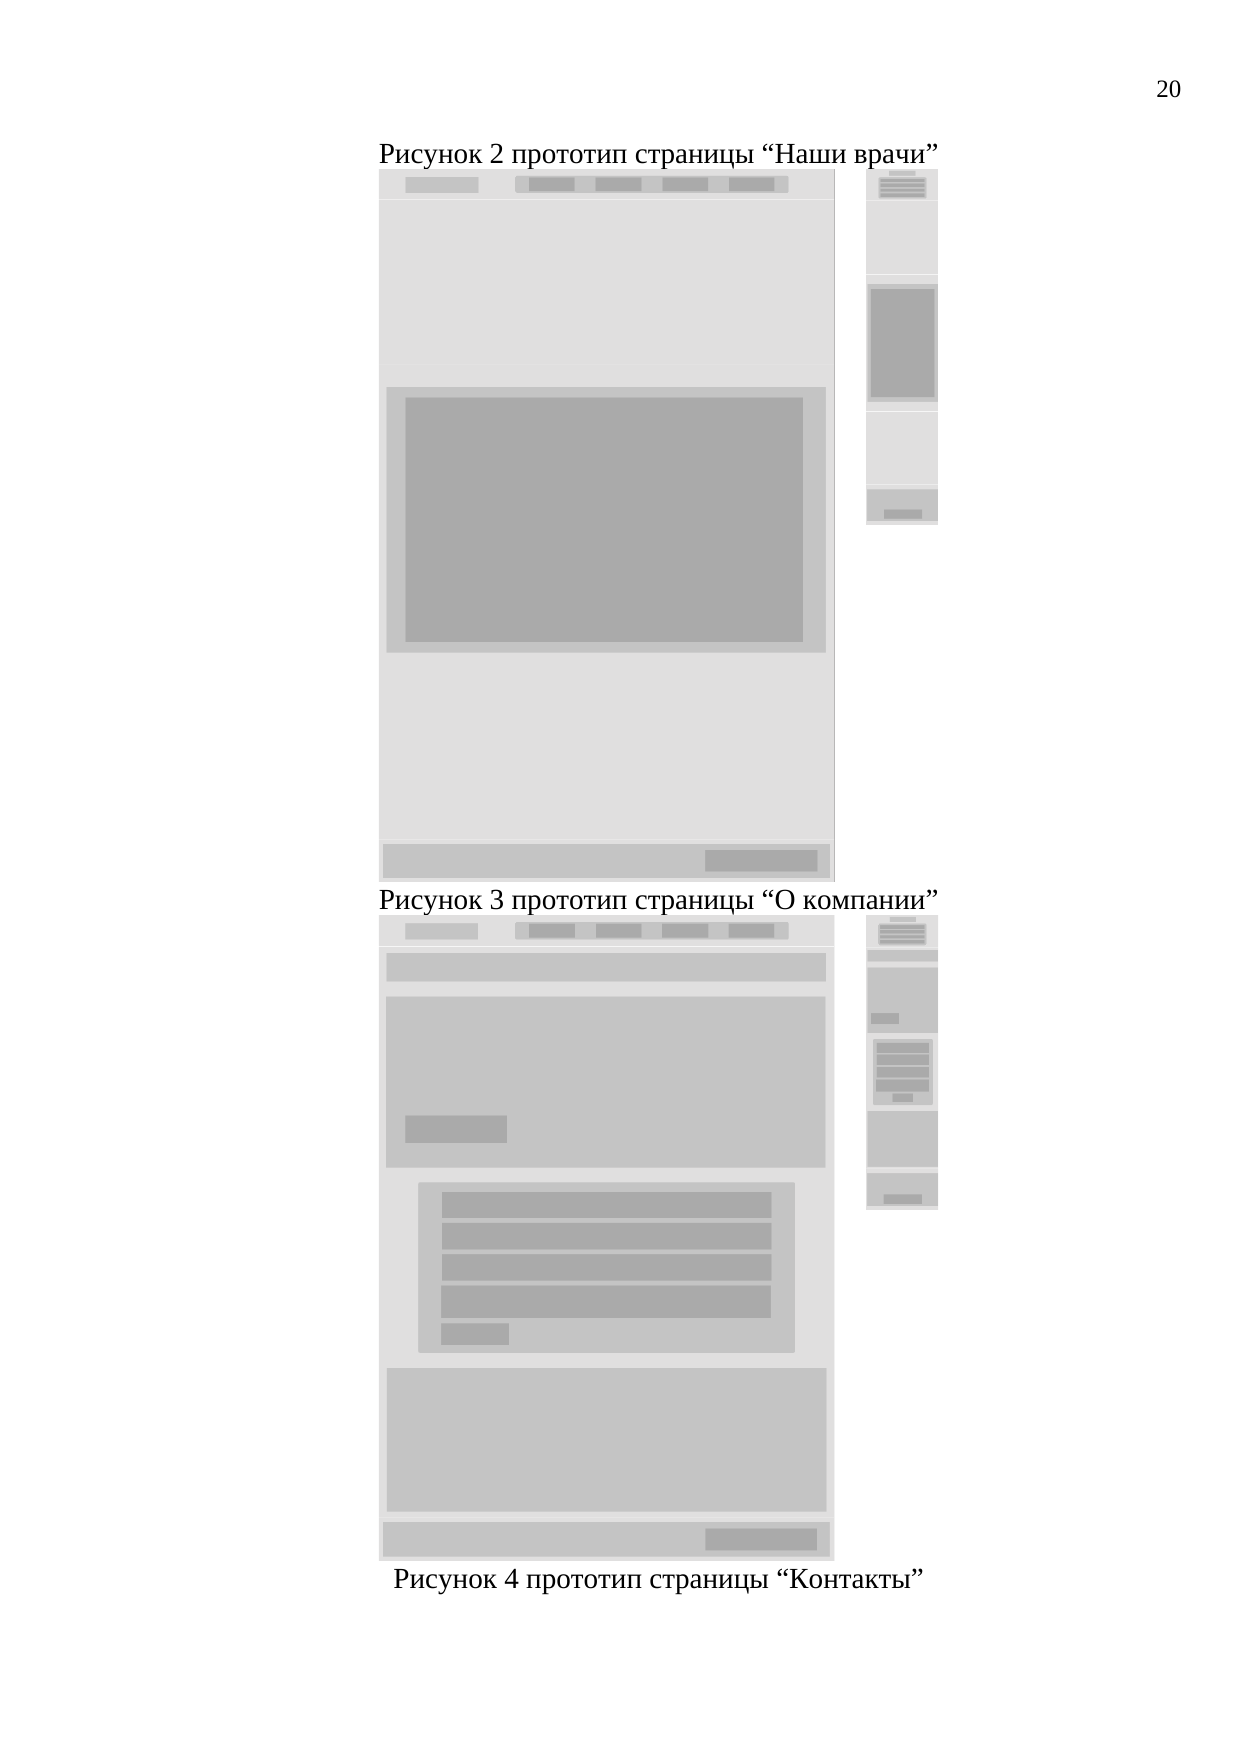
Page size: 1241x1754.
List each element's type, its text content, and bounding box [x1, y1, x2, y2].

picture [378, 915, 939, 1561]
picture [378, 169, 938, 882]
text Рисунок 3 прототип страницы “О компании” [136, 882, 1181, 915]
text Рисунок 4 прототип страницы “Контакты” [136, 1561, 1181, 1594]
text Рисунок 2 прототип страницы “Наши врачи” [136, 136, 1181, 170]
